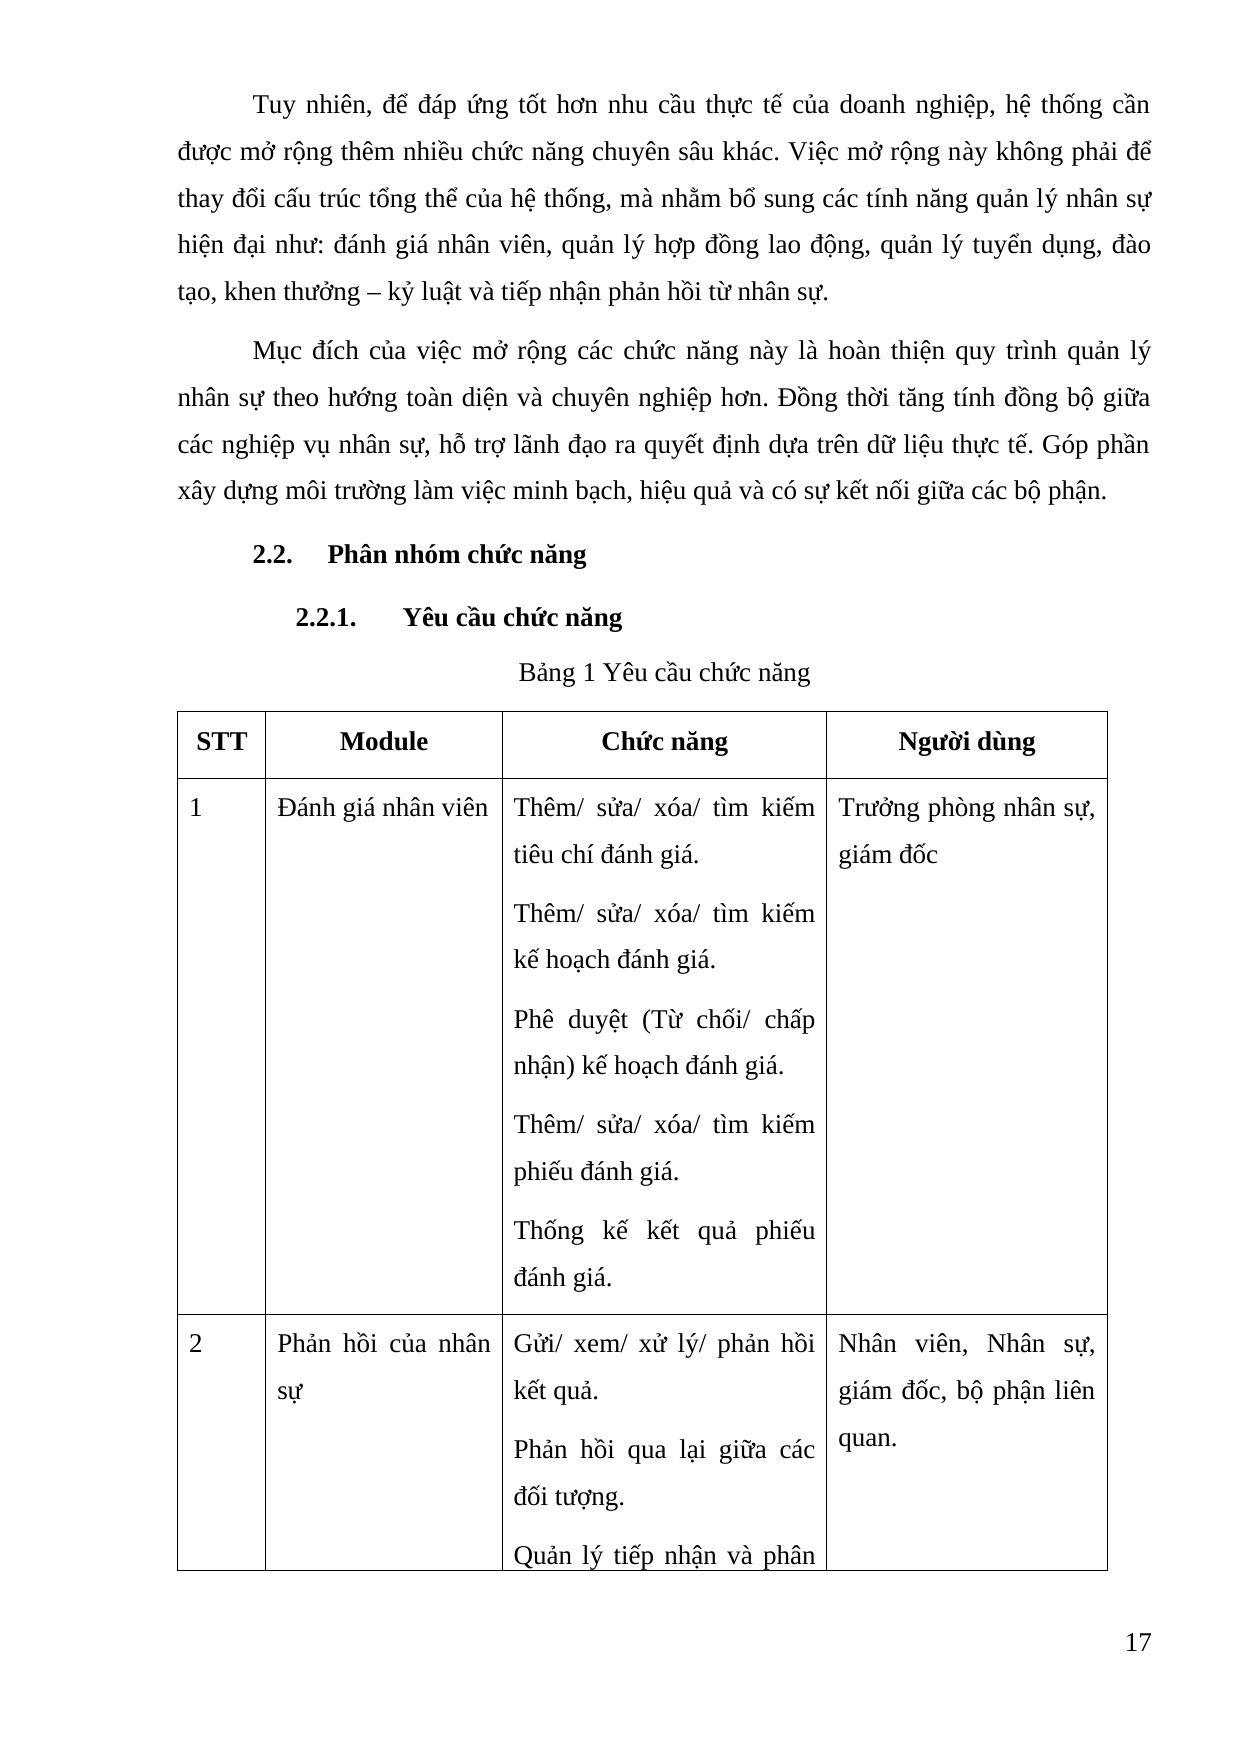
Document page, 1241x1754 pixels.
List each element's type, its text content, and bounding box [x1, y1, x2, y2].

table_cell Đánh giá nhân viên [266, 779, 502, 1314]
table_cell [503, 1315, 826, 1570]
text Bảng 1 Yêu cầu chức năng [177, 656, 1152, 687]
subtitle 2.2.1. Yêu cầu chức năng [252, 601, 1152, 632]
table_cell Trưởng phòng nhân sự, giám đốc [827, 779, 1107, 1314]
table_header Module [266, 712, 502, 778]
table_cell 1 [178, 779, 265, 1314]
text Mục đích của việc mở rộng các chức năng này là hoàn thiện quy trình quản lý nhân sự theo hướng toàn diện và chuyên nghiệp hơn. Đồng thời tăng tính đồng bộ giữa các nghiệp vụ nhân sự, hỗ trợ lãnh đạo ra quyết định dựa trên dữ liệu thực tế. Góp phần xây dựng môi trường làm việc minh bạch, hiệu quả và có sự kết nối giữa các bộ phận. [177, 334, 1152, 506]
table_cell 2 [178, 1315, 265, 1570]
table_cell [827, 1315, 1107, 1570]
table_header Người dùng [827, 712, 1107, 778]
text Tuy nhiên, để đáp ứng tốt hơn nhu cầu thực tế của doanh nghiệp, hệ thống cần được mở rộng thêm nhiều chức năng chuyên sâu khác. Việc mở rộng này không phải để thay đổi cấu trúc tổng thể của hệ thống, mà nhằm bổ sung các tính năng quản lý nhân sự hiện đại như: đánh giá nhân viên, quản lý hợp đồng lao động, quản lý tuyển dụng, đào tạo, khen thưởng – kỷ luật và tiếp nhận phản hồi từ nhân sự. [177, 89, 1152, 306]
subtitle 2.2. Phân nhóm chức năng [177, 538, 1152, 569]
table_header Chức năng [503, 712, 826, 778]
table_cell Thêm/ sửa/ xóa/ tìm kiếm tiêu chí đánh giá. Thêm/ sửa/ xóa/ tìm kiếm kế hoạch đánh giá. Phê duyệt (Từ chối/ chấp nhận) kế hoạch đánh giá. Thêm/ sửa/ xóa/ tìm kiếm phiếu đánh giá. Thống kế kết quả phiếu đánh giá. [503, 779, 826, 1314]
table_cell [266, 1315, 502, 1570]
table_header STT [178, 712, 265, 778]
